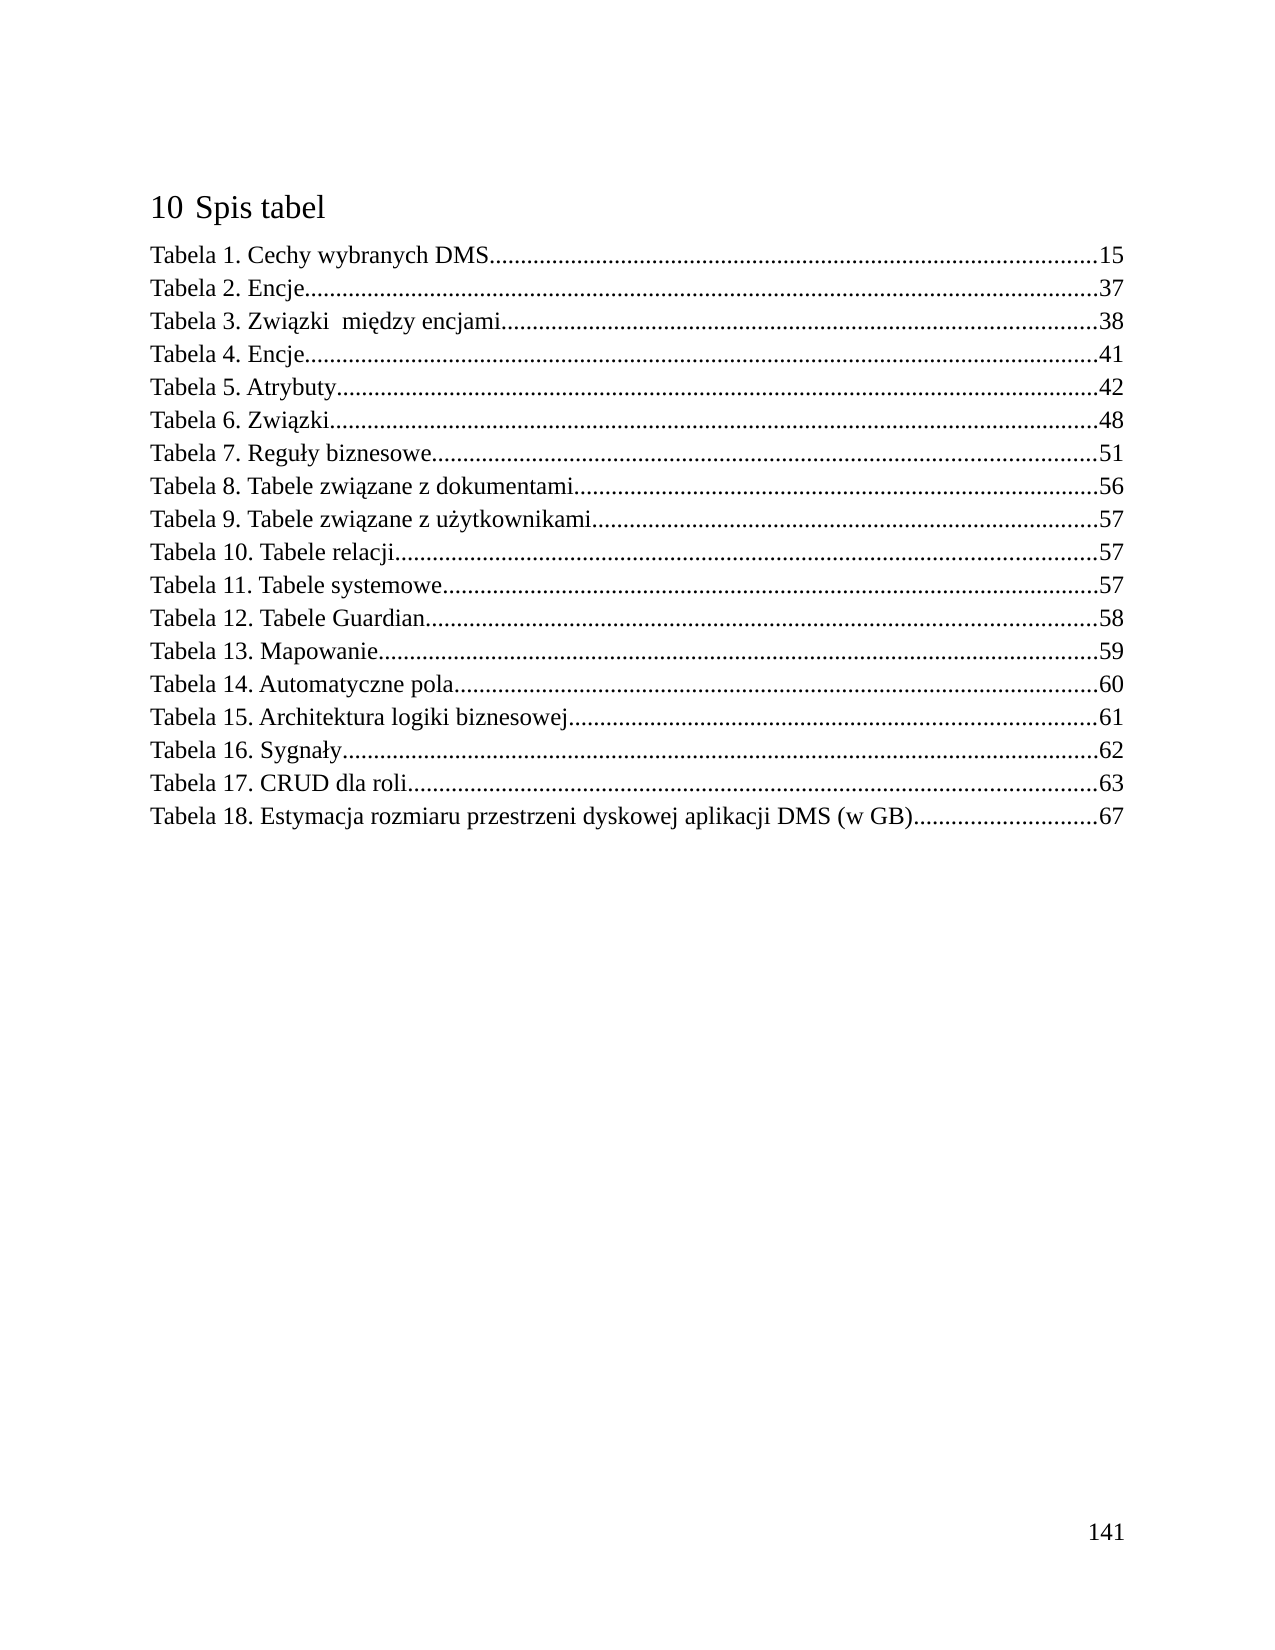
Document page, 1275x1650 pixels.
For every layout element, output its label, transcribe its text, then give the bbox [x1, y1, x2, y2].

text Tabela 10. Tabele relacji 57 [150, 537, 1125, 566]
text Tabela 11. Tabele systemowe 57 [150, 570, 1125, 599]
text Tabela 2. Encje 37 [150, 273, 1125, 302]
text Tabela 16. Sygnały 62 [150, 735, 1125, 764]
text Tabela 6. Związki 48 [150, 405, 1125, 434]
text Tabela 7. Reguły biznesowe 51 [150, 438, 1125, 467]
text Tabela 3. Związki między encjami 38 [150, 306, 1125, 335]
text Tabela 9. Tabele związane z użytkownikami 57 [150, 504, 1125, 533]
text Tabela 1. Cechy wybranych DMS 15 [150, 240, 1125, 269]
text Tabela 17. CRUD dla roli 63 [150, 768, 1125, 797]
text Tabela 18. Estymacja rozmiaru przestrzeni dyskowej aplikacji DMS (w GB) 67 [150, 801, 1125, 830]
text Tabela 12. Tabele Guardian 58 [150, 603, 1125, 632]
subtitle Spis tabel [150, 187, 1125, 226]
text Tabela 8. Tabele związane z dokumentami 56 [150, 471, 1125, 500]
text Tabela 15. Architektura logiki biznesowej 61 [150, 702, 1125, 731]
text Tabela 5. Atrybuty 42 [150, 372, 1125, 401]
text Tabela 14. Automatyczne pola 60 [150, 669, 1125, 698]
text Tabela 13. Mapowanie 59 [150, 636, 1125, 665]
text Tabela 4. Encje 41 [150, 339, 1125, 368]
